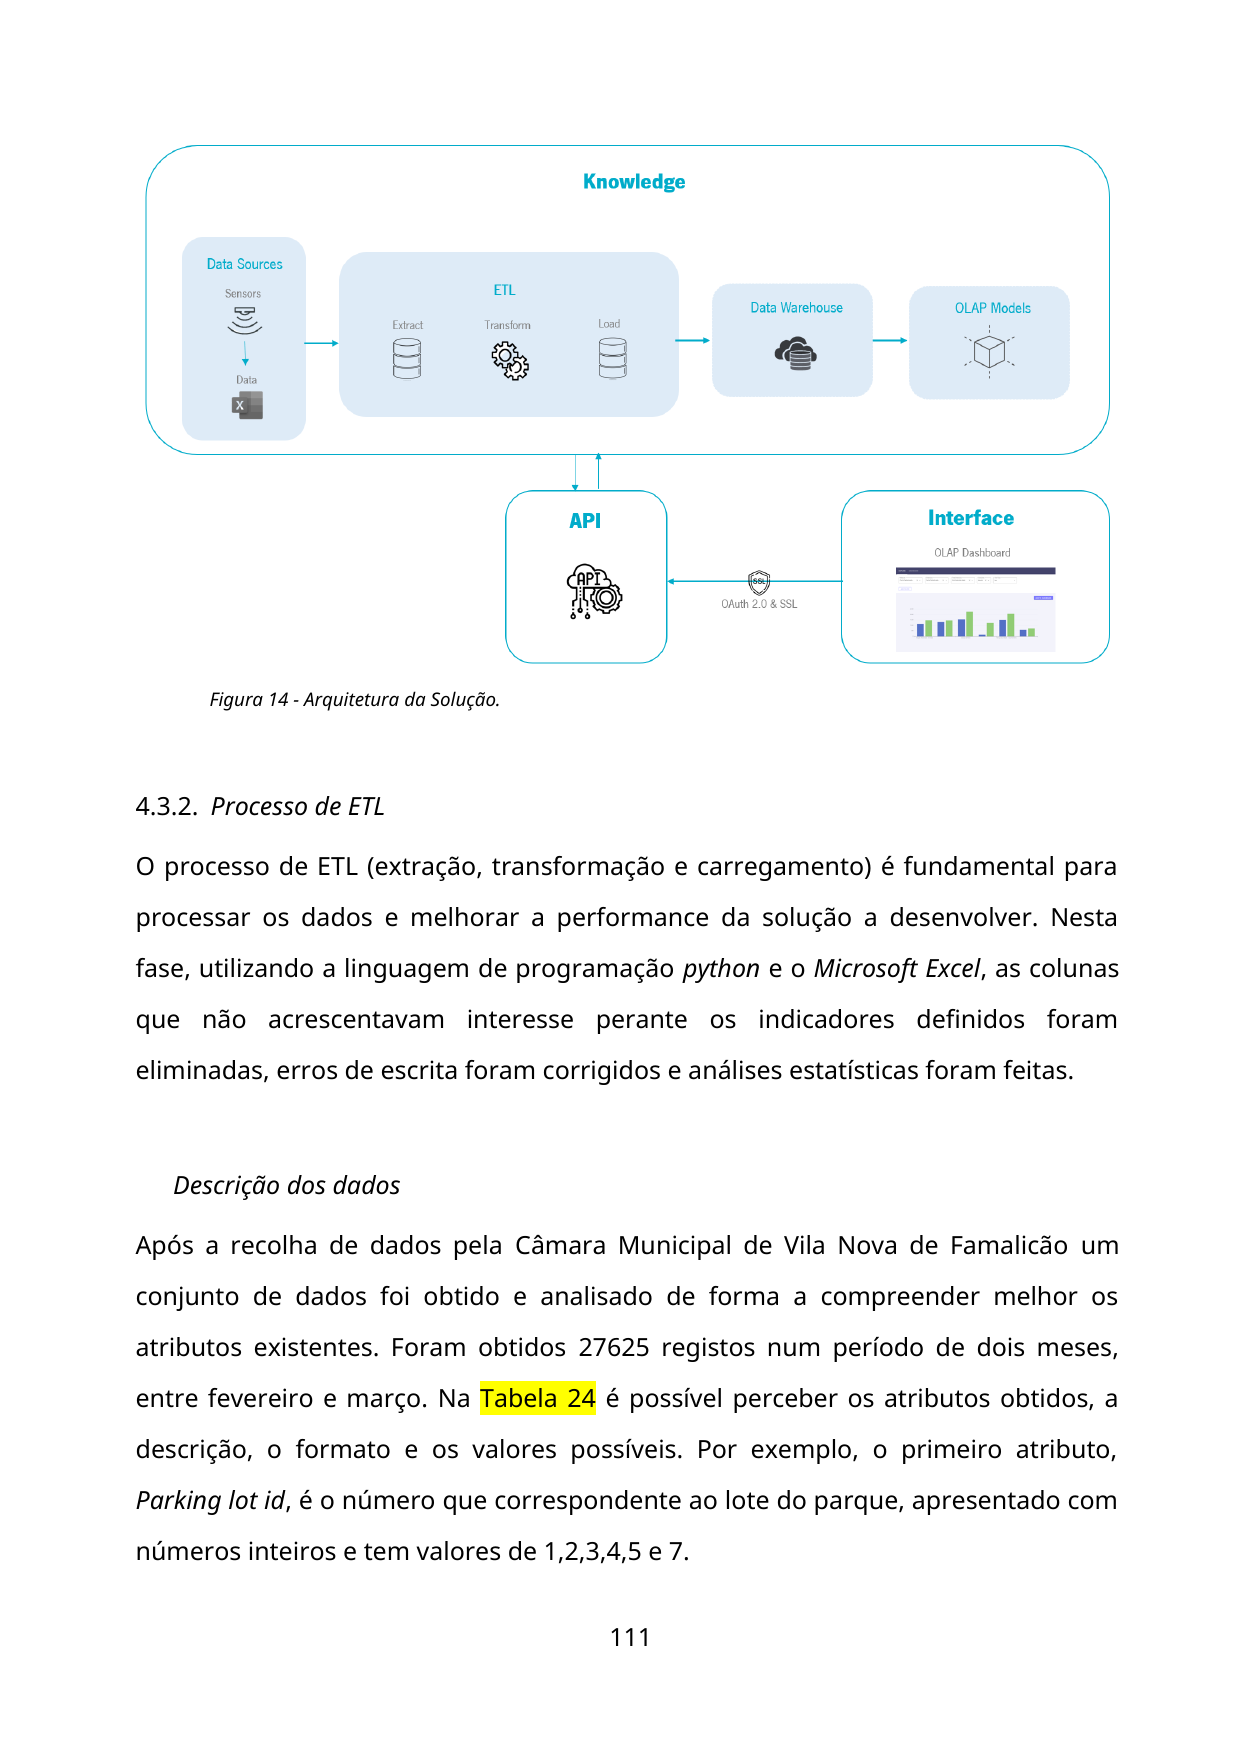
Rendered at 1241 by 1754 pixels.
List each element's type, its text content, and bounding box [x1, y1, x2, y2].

subtitle Processo de ETL [135, 788, 1119, 822]
subtitle Descrição dos dados [173, 1168, 1119, 1202]
text Figura 14 - Arquitetura da Solução. [135, 687, 1119, 712]
picture [135, 137, 1120, 670]
text Após a recolha de dados pela Câmara Municipal de Vila Nova de Famalicão um conjunto de dados foi obtido e analisado de forma a compreender melhor os atributos existentes. Foram obtidos 27625 registos num período de dois meses, entre fevereiro e março. Na Tabela 24 é possível perceber os atributos obtidos, a descrição, o formato e os valores possíveis. Por exemplo, o primeiro atributo, Parking lot id, é o número que correspondente ao lote do parque, apresentado com números inteiros e tem valores de 1,2,3,4,5 e 7. [135, 1228, 1119, 1568]
text O processo de ETL (extração, transformação e carregamento) é fundamental para processar os dados e melhorar a performance da solução a desenvolver. Nesta fase, utilizando a linguagem de programação python e o Microsoft Excel, as colunas que não acrescentavam interesse perante os indicadores definidos foram eliminadas, erros de escrita foram corrigidos e análises estatísticas foram feitas. [135, 848, 1119, 1087]
